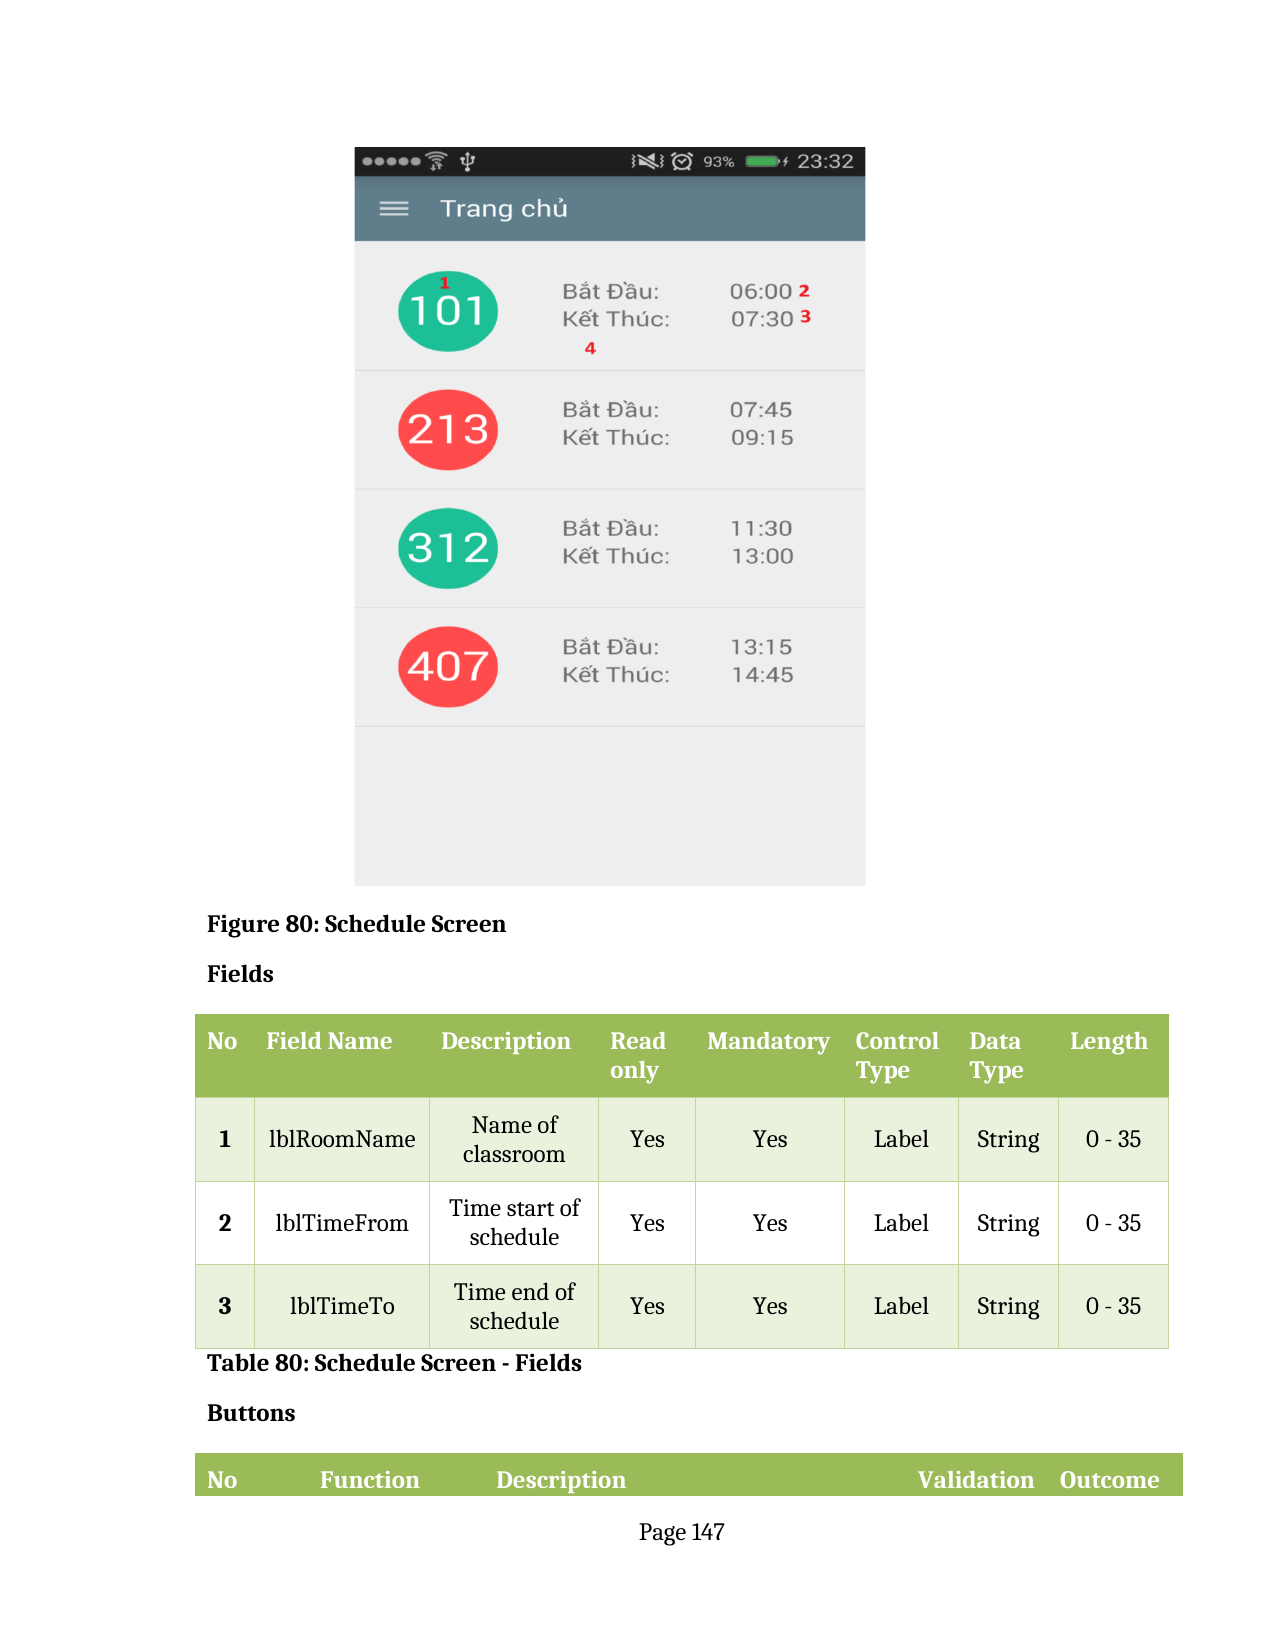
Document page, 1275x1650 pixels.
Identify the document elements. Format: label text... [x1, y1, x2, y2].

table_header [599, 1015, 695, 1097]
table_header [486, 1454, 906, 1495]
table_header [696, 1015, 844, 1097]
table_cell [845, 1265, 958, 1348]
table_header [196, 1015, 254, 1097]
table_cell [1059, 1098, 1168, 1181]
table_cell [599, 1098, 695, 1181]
picture [354, 147, 866, 886]
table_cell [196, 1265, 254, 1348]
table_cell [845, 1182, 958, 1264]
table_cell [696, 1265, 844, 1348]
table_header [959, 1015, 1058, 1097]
text Buttons [207, 1398, 1157, 1427]
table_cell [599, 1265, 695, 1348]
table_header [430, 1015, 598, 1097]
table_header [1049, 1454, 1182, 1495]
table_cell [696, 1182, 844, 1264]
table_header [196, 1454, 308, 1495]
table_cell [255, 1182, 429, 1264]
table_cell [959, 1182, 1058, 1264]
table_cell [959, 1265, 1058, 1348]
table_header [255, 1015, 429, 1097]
text Fields [207, 960, 1157, 989]
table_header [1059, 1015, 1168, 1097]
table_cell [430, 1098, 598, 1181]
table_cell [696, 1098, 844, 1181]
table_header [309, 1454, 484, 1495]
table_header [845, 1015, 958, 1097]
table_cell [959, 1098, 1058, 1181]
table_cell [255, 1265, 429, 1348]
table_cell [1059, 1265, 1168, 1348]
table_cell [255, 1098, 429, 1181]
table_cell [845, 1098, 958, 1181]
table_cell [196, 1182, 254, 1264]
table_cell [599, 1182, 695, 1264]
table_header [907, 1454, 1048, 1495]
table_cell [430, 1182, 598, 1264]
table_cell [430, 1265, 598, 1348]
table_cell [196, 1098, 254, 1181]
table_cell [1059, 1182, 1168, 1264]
